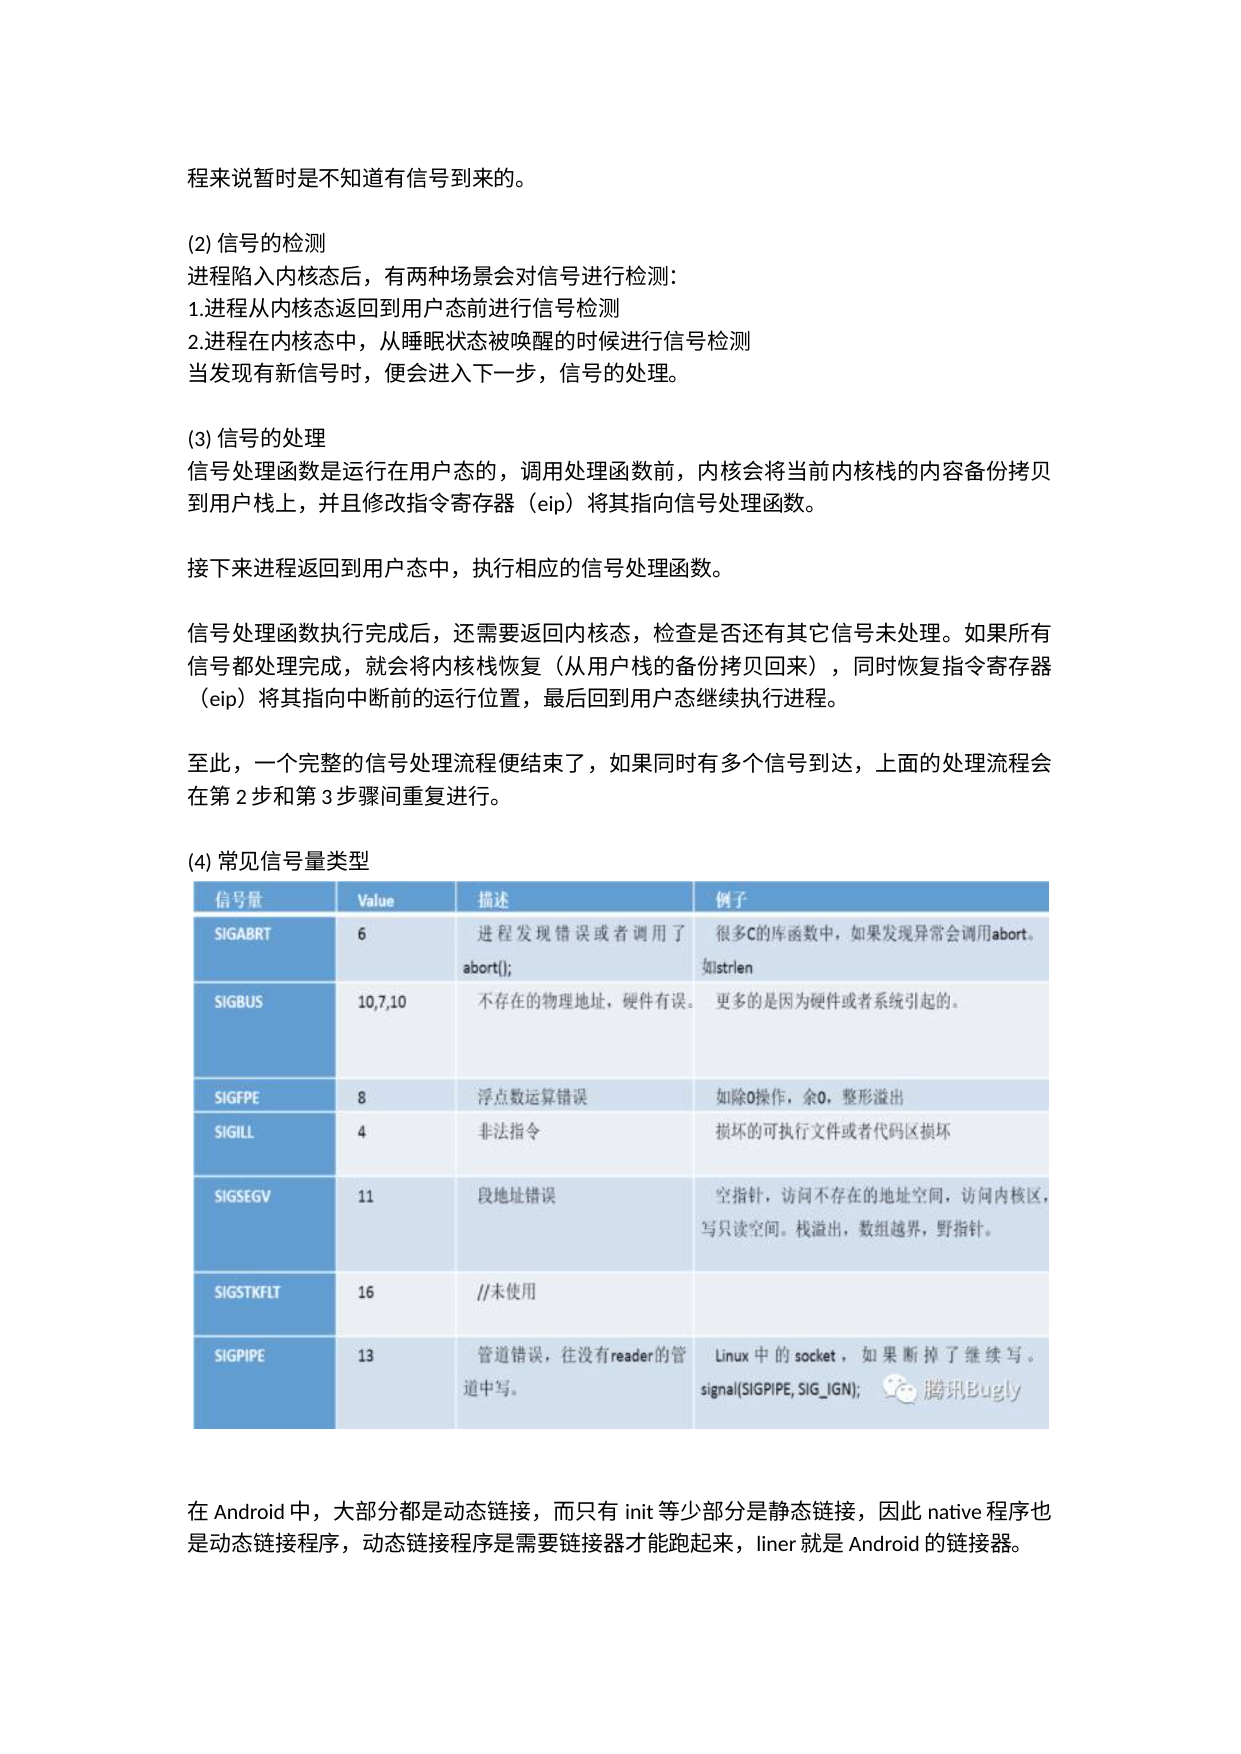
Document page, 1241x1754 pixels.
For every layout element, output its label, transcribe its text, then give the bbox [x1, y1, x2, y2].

list 常见信号量类型 [187, 844, 1053, 877]
list 接下来进程返回到用户态中，执行相应的信号处理函数。 [187, 552, 1053, 584]
list (3) 信号的处理 [187, 422, 1053, 454]
list 1.进程从内核态返回到用户态前进行信号检测 [187, 292, 1053, 324]
list 信号处理函数执行完成后，还需要返回内核态，检查是否还有其它信号未处理。如果所有信号都处理完成，就会将内核栈恢复（从用户栈的备份拷贝回来），同时恢复指令寄存器（eip）将其指向中断前的运行位置，最后回到用户态继续执行进程。 [187, 617, 1053, 714]
list 在Android中，大部分都是动态链接，而只有init等少部分是静态链接，因此native程序也是动态链接程序，动态链接程序是需要链接器才能跑起来，liner就是Android的链接器。 [187, 1494, 1053, 1559]
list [187, 162, 1053, 194]
list 2.进程在内核态中，从睡眠状态被唤醒的时候进行信号检测 [187, 324, 1053, 357]
list (2) 信号的检测 [187, 227, 1053, 259]
list 至此，一个完整的信号处理流程便结束了，如果同时有多个信号到达，上面的处理流程会在第2步和第3步骤间重复进行。 [187, 747, 1053, 812]
picture [187, 877, 1053, 1432]
list 信号处理函数是运行在用户态的，调用处理函数前，内核会将当前内核栈的内容备份拷贝到用户栈上，并且修改指令寄存器（eip）将其指向信号处理函数。 [187, 454, 1053, 519]
list 当发现有新信号时，便会进入下一步，信号的处理。 [187, 357, 1053, 389]
list 进程陷入内核态后，有两种场景会对信号进行检测： [187, 259, 1053, 292]
